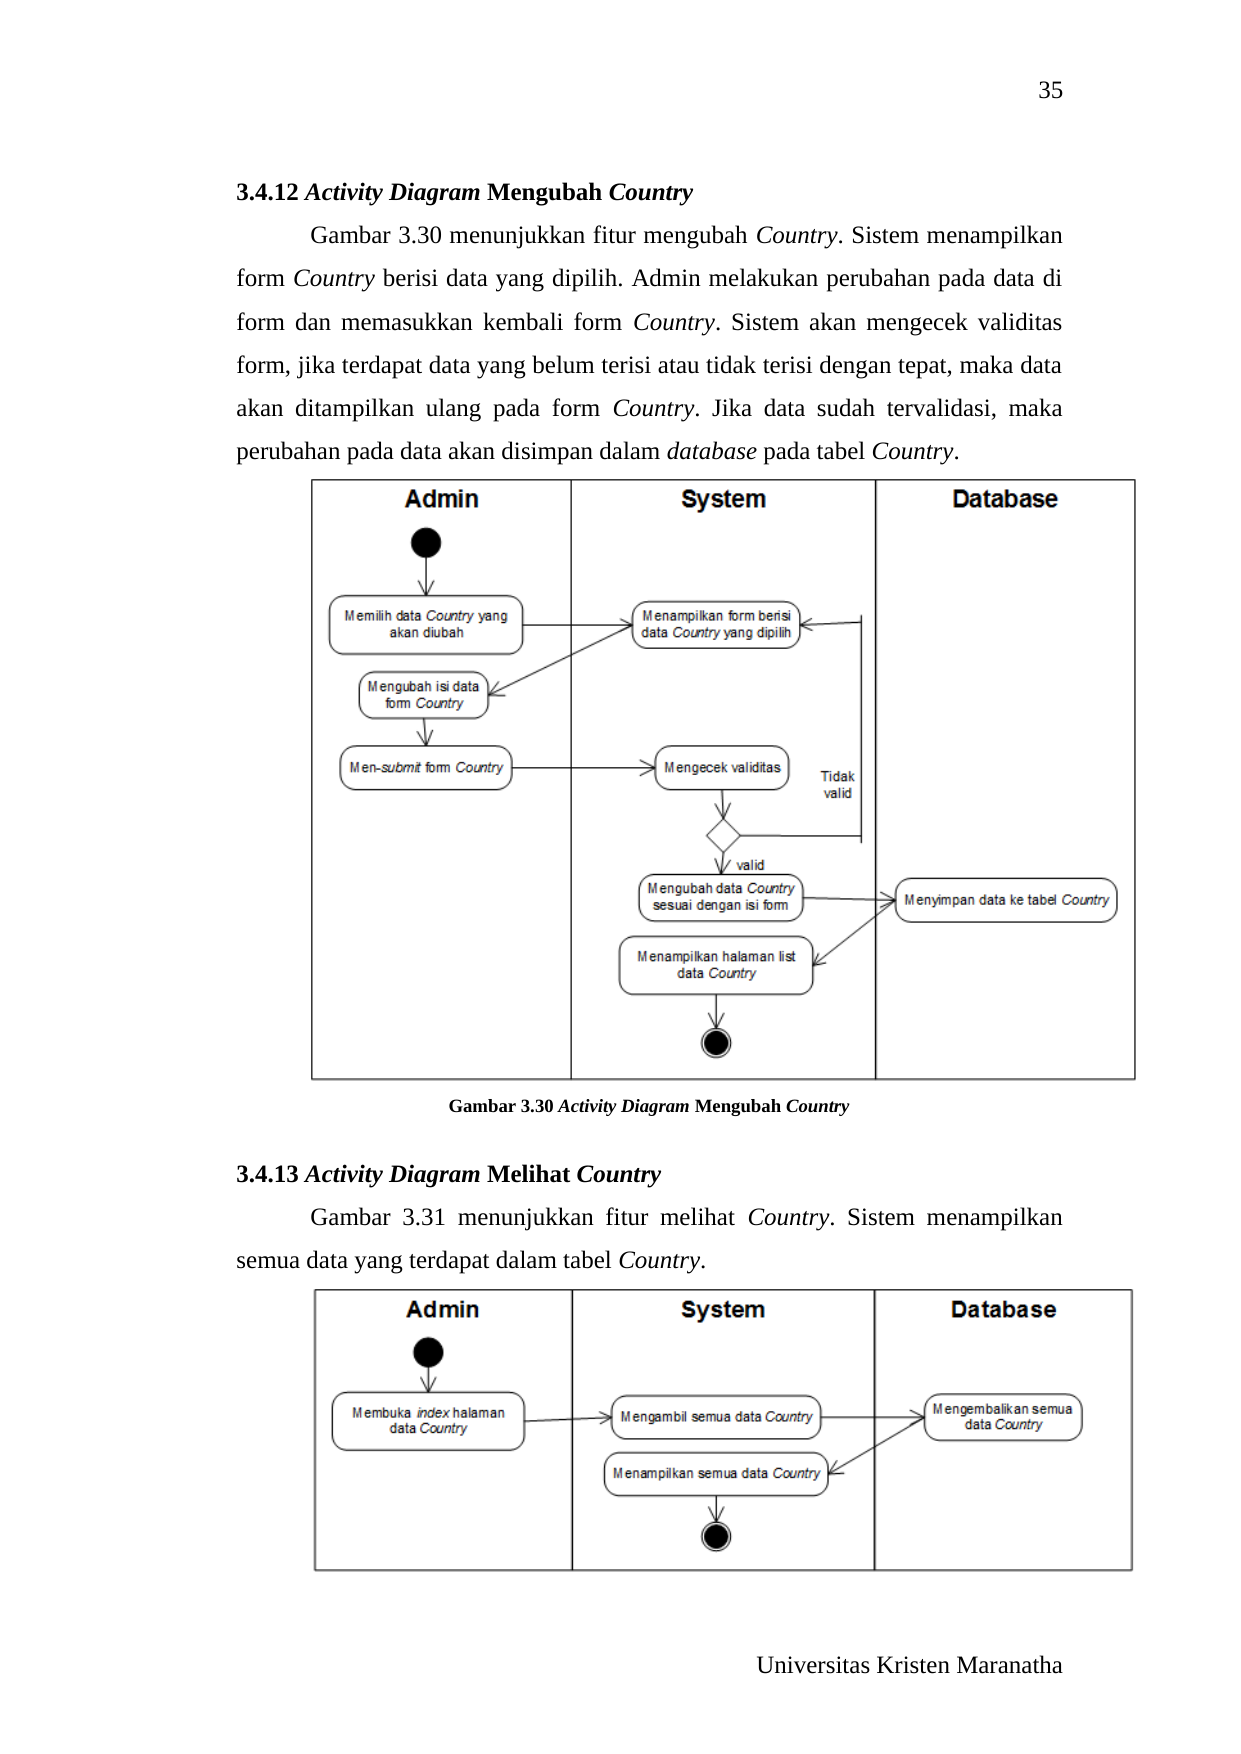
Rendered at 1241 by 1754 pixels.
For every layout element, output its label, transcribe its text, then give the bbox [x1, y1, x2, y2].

text Gambar 3.30 menunjukkan fitur mengubah Country. Sistem menampilkan form Country berisi data yang dipilih. Admin melakukan perubahan pada data di form dan memasukkan kembali form Country. Sistem akan mengecek validitas form, jika terdapat data yang belum terisi atau tidak terisi dengan tepat, maka data akan ditampilkan ulang pada form Country. Jika data sudah tervalidasi, maka perubahan pada data akan disimpan dalam database pada tabel Country. [236, 220, 1063, 465]
subtitle Activity Diagram Mengubah Country [236, 177, 1063, 206]
subtitle Activity Diagram Melihat Country [236, 1159, 1063, 1188]
text Gambar 3.31 menunjukkan fitur melihat Country. Sistem menampilkan semua data yang terdapat dalam tabel Country. [236, 1202, 1063, 1274]
picture [310, 479, 1137, 1081]
picture [310, 1288, 1137, 1572]
